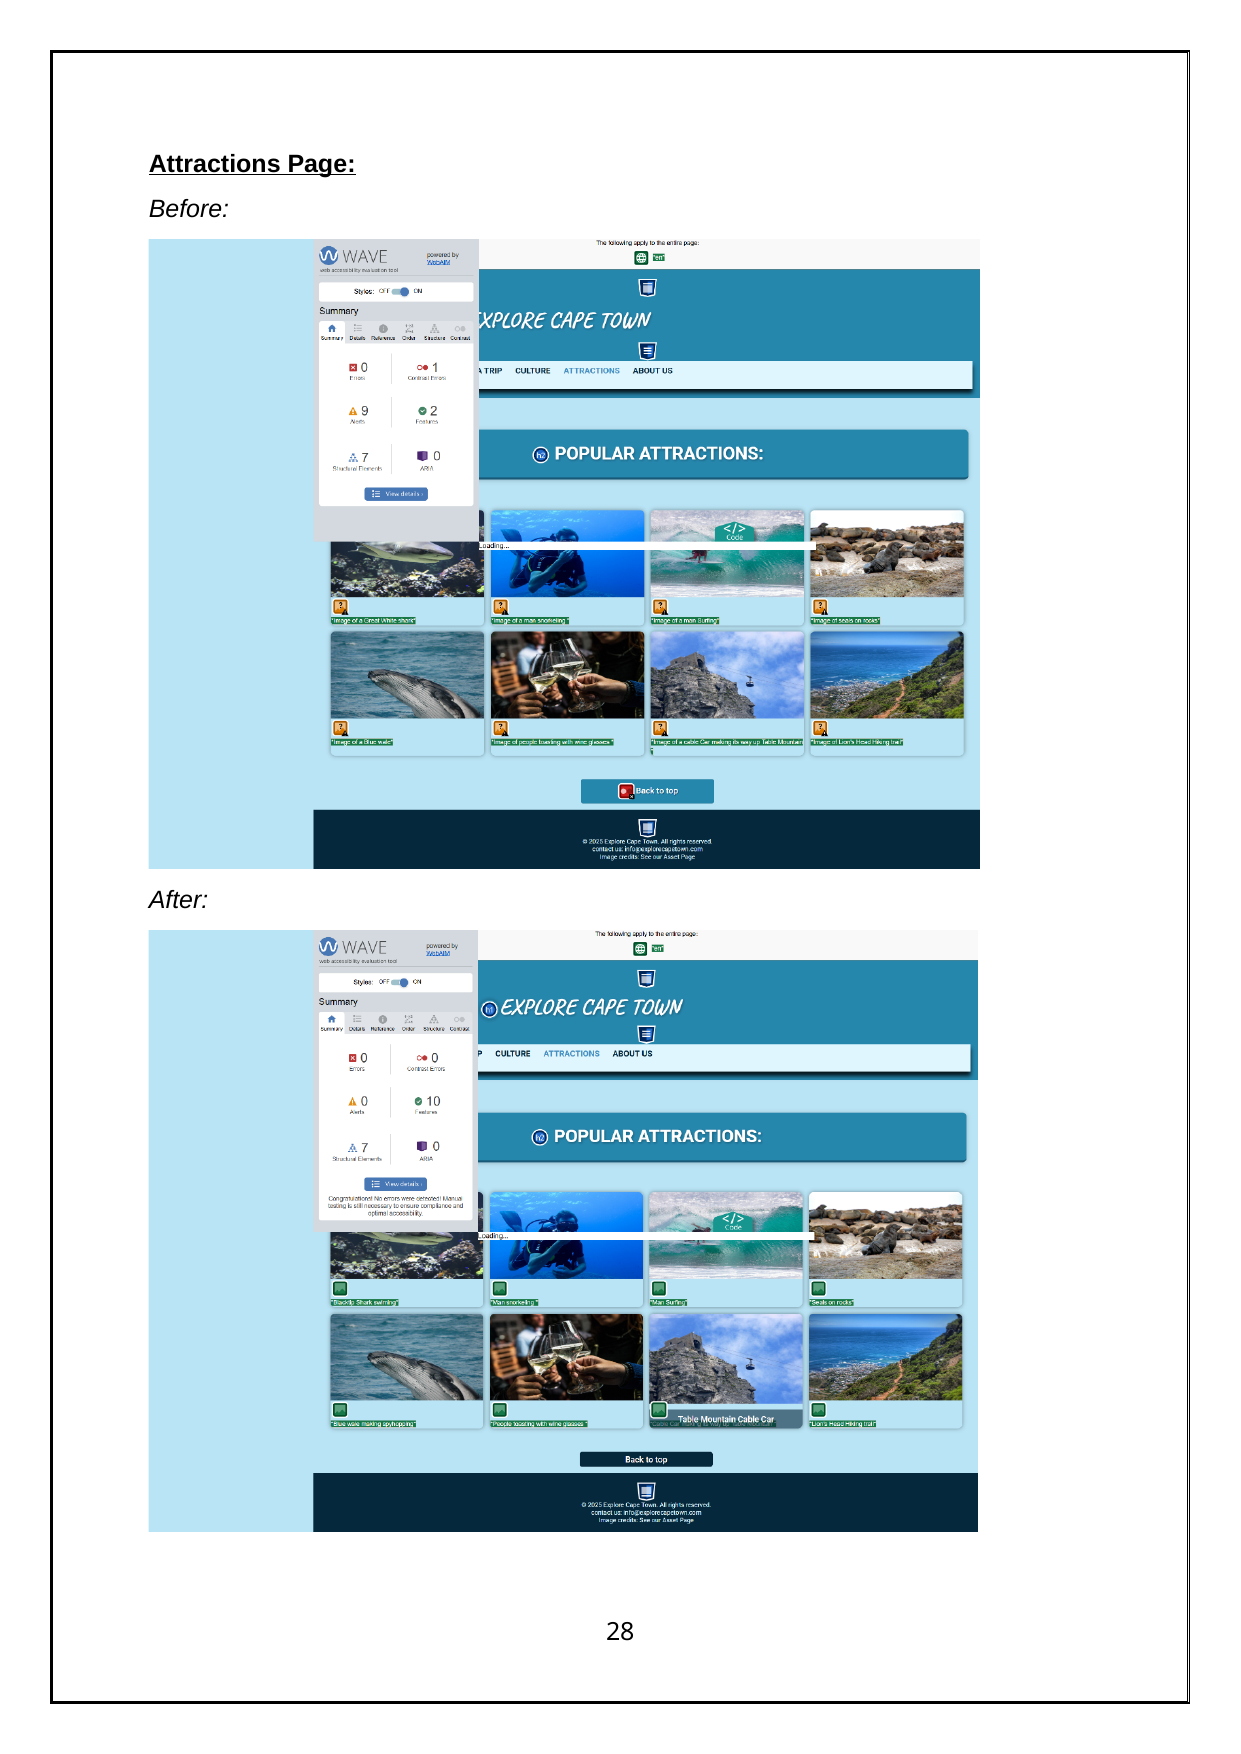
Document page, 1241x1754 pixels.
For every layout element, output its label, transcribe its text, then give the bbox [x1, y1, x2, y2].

picture [148, 239, 980, 869]
picture [148, 930, 978, 1532]
text After: [148, 885, 1092, 914]
text Before: [148, 194, 1092, 223]
text Attractions Page: [148, 148, 1092, 177]
